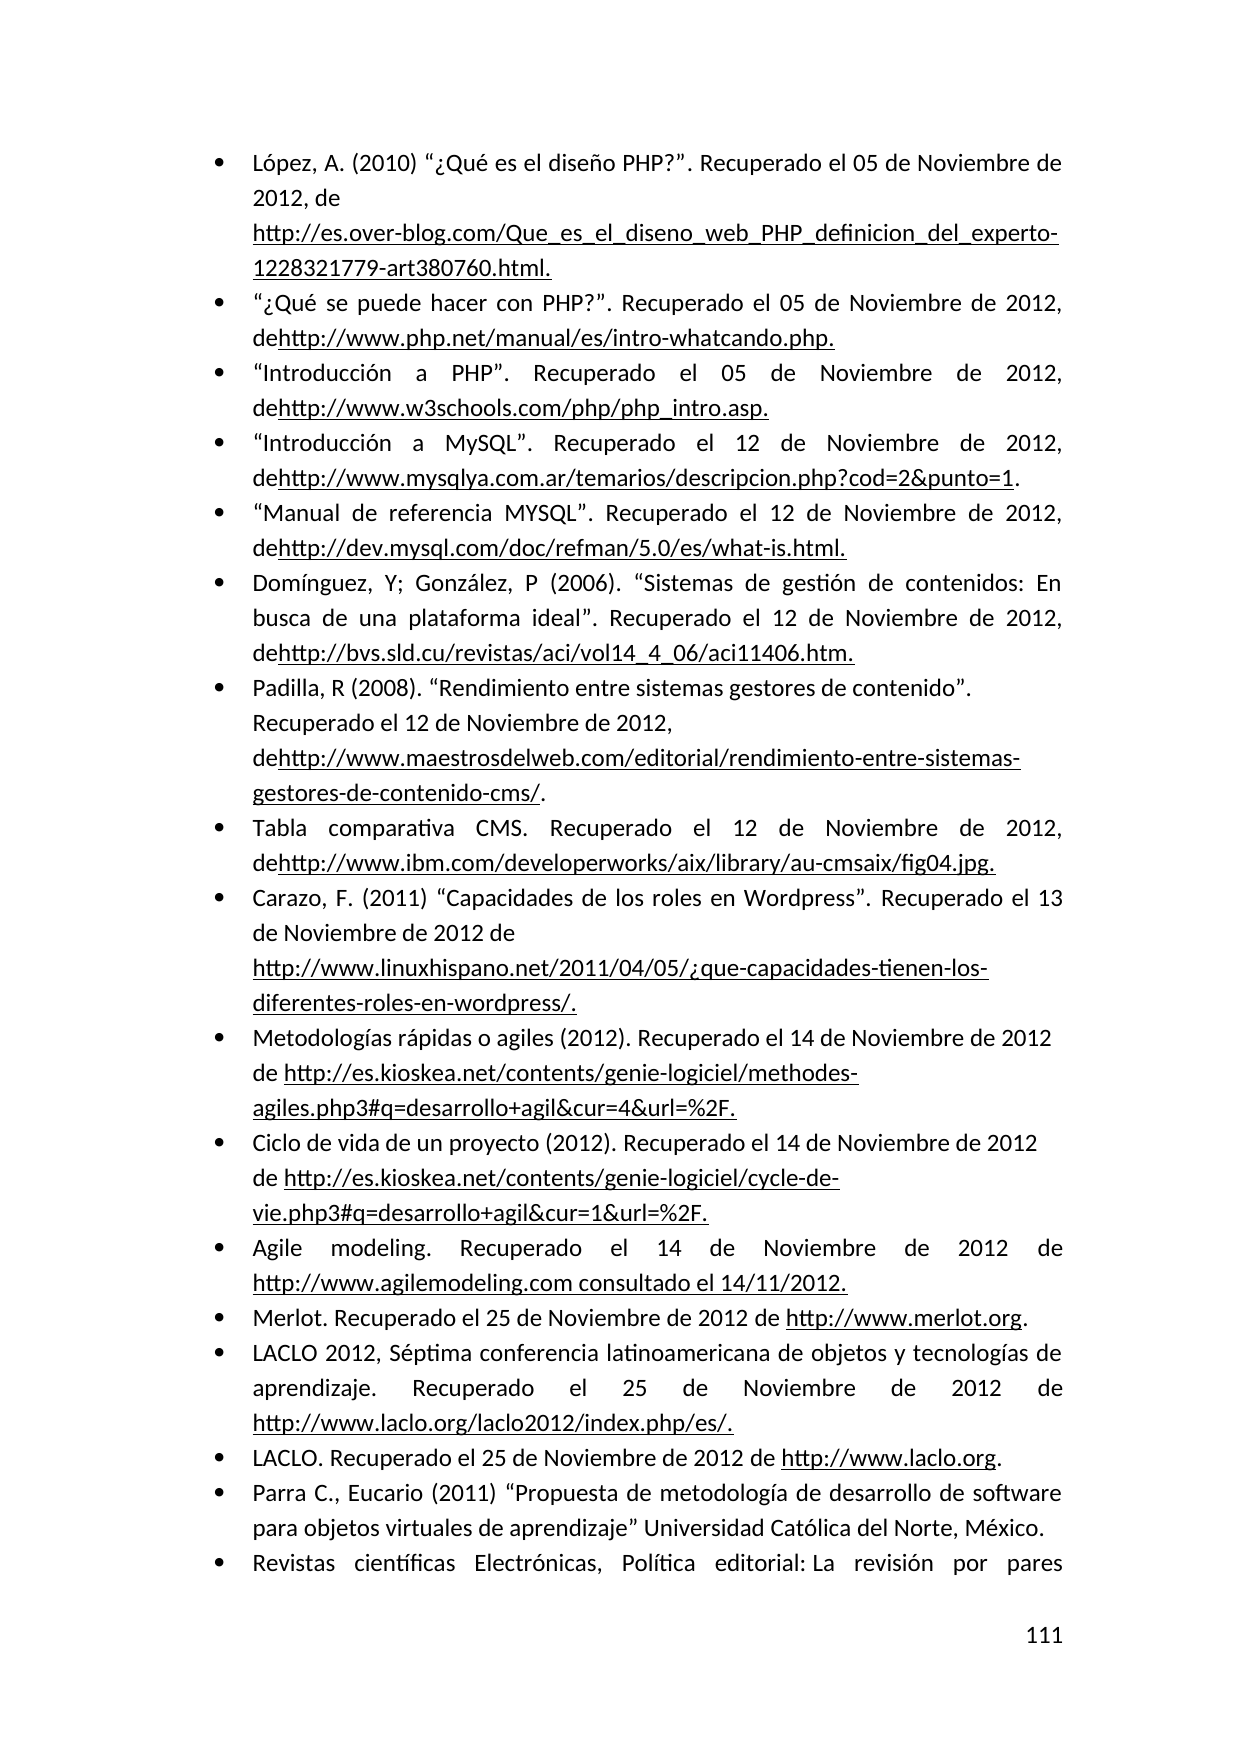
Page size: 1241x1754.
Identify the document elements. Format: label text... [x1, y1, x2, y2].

list Padilla, R (2008). “Rendimiento entre sistemas gestores de contenido”. Recuperado el 12 de Noviembre de 2012, dehttp://www.maestrosdelweb.com/editorial/rendimiento-entre-sistemas-gestores-de-contenido-cms/. [215, 673, 1063, 808]
list Ciclo de vida de un proyecto (2012). Recuperado el 14 de Noviembre de 2012 de http://es.kioskea.net/contents/genie-logiciel/cycle-de-vie.php3#q=desarrollo+agil&cur=1&url=%2F. [215, 1128, 1063, 1228]
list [215, 1548, 1063, 1578]
list “¿Qué se puede hacer con PHP?”. Recuperado el 05 de Noviembre de 2012, dehttp://www.php.net/manual/es/intro-whatcando.php. [215, 288, 1063, 353]
list LACLO 2012, Séptima conferencia latinoamericana de objetos y tecnologías de aprendizaje. Recuperado el 25 de Noviembre de 2012 de http://www.laclo.org/laclo2012/index.php/es/. [215, 1338, 1063, 1438]
list LACLO. Recuperado el 25 de Noviembre de 2012 de http://www.laclo.org. [215, 1443, 1063, 1473]
list Agile modeling. Recuperado el 14 de Noviembre de 2012 de http://www.agilemodeling.com consultado el 14/11/2012. [215, 1233, 1063, 1298]
list Tabla comparativa CMS. Recuperado el 12 de Noviembre de 2012, dehttp://www.ibm.com/developerworks/aix/library/au-cmsaix/fig04.jpg. [215, 813, 1063, 878]
list “Introducción a PHP”. Recuperado el 05 de Noviembre de 2012, dehttp://www.w3schools.com/php/php_intro.asp. [215, 358, 1063, 423]
list Domínguez, Y; González, P (2006). “Sistemas de gestión de contenidos: En busca de una plataforma ideal”. Recuperado el 12 de Noviembre de 2012, dehttp://bvs.sld.cu/revistas/aci/vol14_4_06/aci11406.htm. [215, 568, 1063, 668]
list “Introducción a MySQL”. Recuperado el 12 de Noviembre de 2012, dehttp://www.mysqlya.com.ar/temarios/descripcion.php?cod=2&punto=1. [215, 428, 1063, 493]
list http://www.linuxhispano.net/2011/04/05/¿que-capacidades-tienen-los-diferentes-roles-en-wordpress/. [252, 953, 1063, 1018]
list López, A. (2010) “¿Qué es el diseño PHP?”. Recuperado el 05 de Noviembre de 2012, de [215, 148, 1063, 213]
list Carazo, F. (2011) “Capacidades de los roles en Wordpress”. Recuperado el 13 de Noviembre de 2012 de [215, 883, 1063, 948]
list Merlot. Recuperado el 25 de Noviembre de 2012 de http://www.merlot.org. [215, 1303, 1063, 1333]
list Parra C., Eucario (2011) “Propuesta de metodología de desarrollo de software para objetos virtuales de aprendizaje” Universidad Católica del Norte, México. [215, 1478, 1063, 1543]
list http://es.over-blog.com/Que_es_el_diseno_web_PHP_definicion_del_experto-1228321779-art380760.html. [252, 218, 1063, 283]
list “Manual de referencia MYSQL”. Recuperado el 12 de Noviembre de 2012, dehttp://dev.mysql.com/doc/refman/5.0/es/what-is.html. [215, 498, 1063, 563]
list Metodologías rápidas o agiles (2012). Recuperado el 14 de Noviembre de 2012 de http://es.kioskea.net/contents/genie-logiciel/methodes-agiles.php3#q=desarrollo+agil&cur=4&url=%2F. [215, 1023, 1063, 1123]
